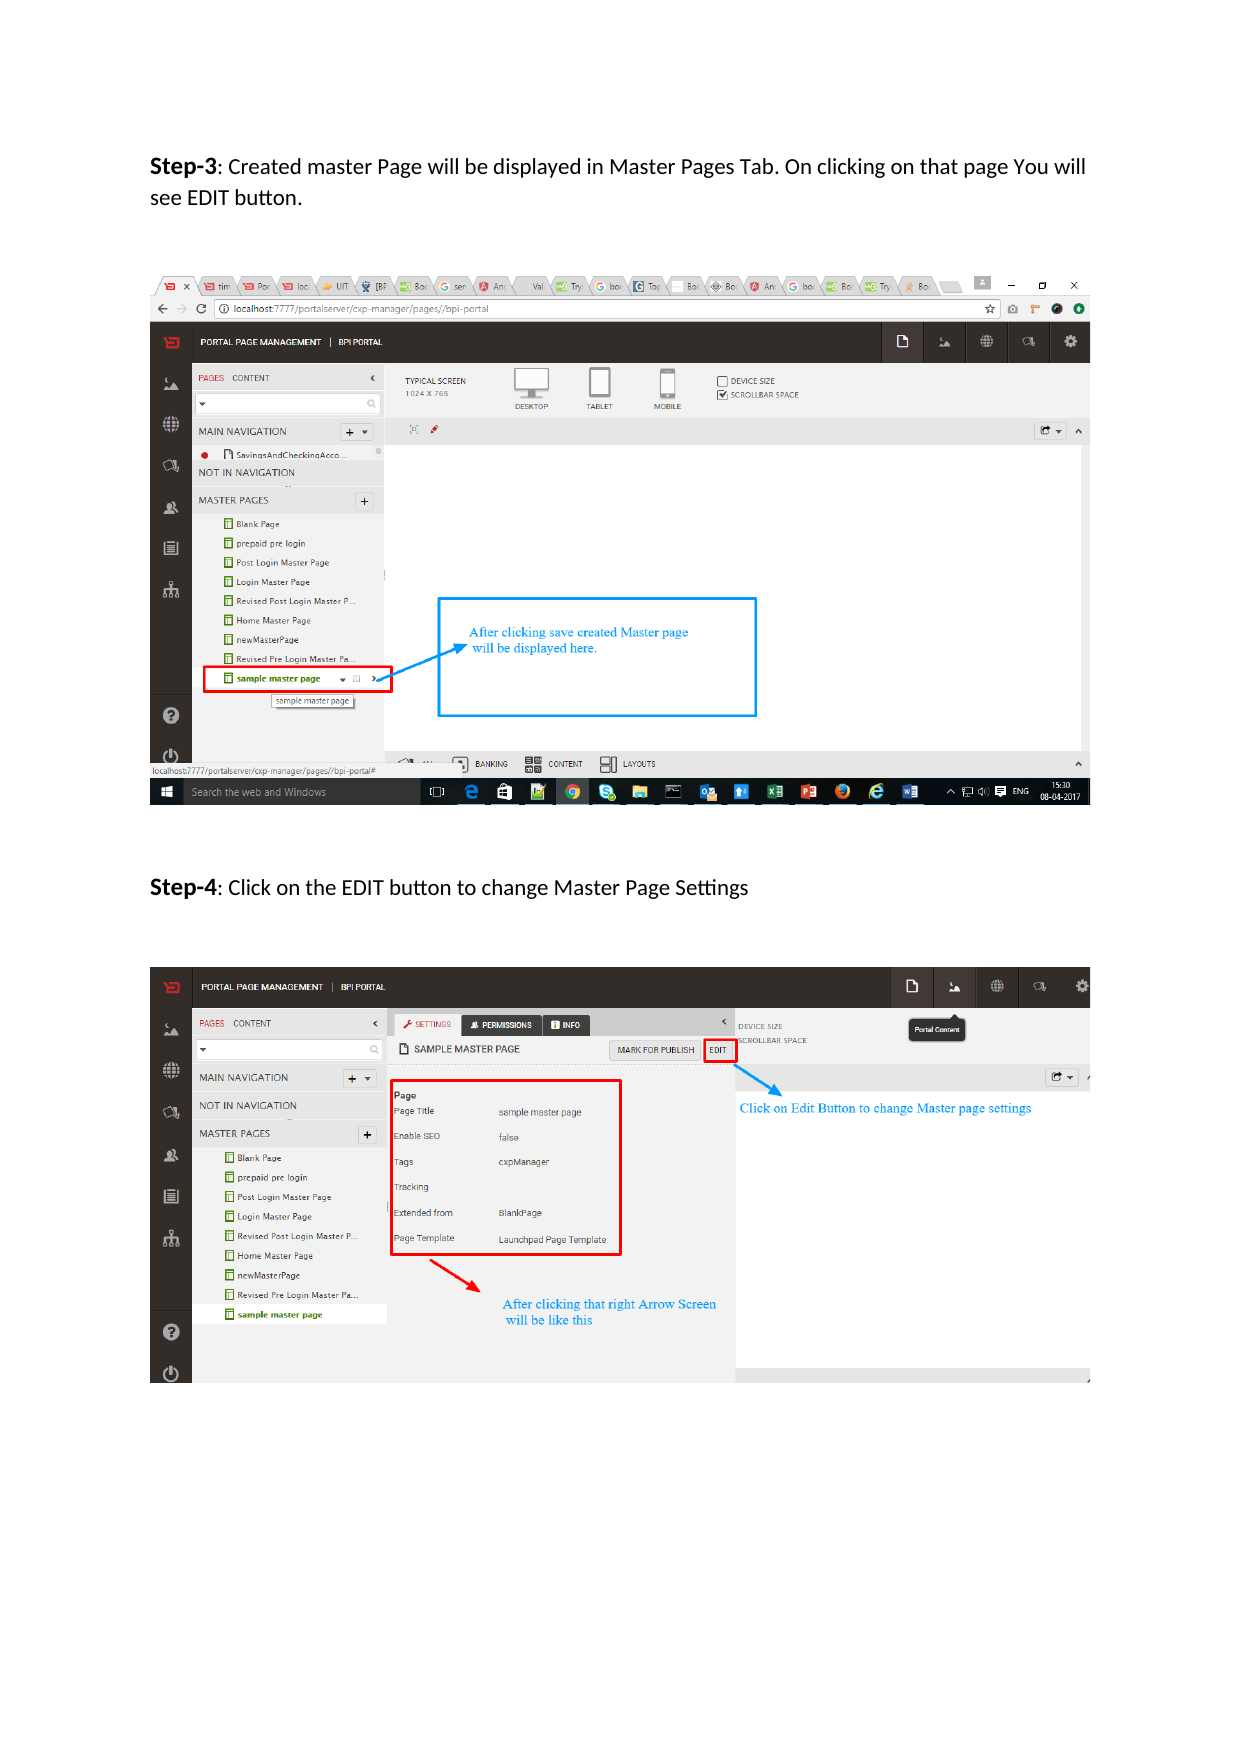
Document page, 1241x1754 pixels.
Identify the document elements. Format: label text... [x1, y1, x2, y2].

text Step-4: Click on the EDIT button to change Master Page Settings [150, 871, 1090, 901]
text Step-3: Created master Page will be displayed in Master Pages Tab. On clicking on that page You will see EDIT button. [150, 150, 1090, 211]
picture [150, 967, 1091, 1383]
picture [150, 276, 1091, 805]
